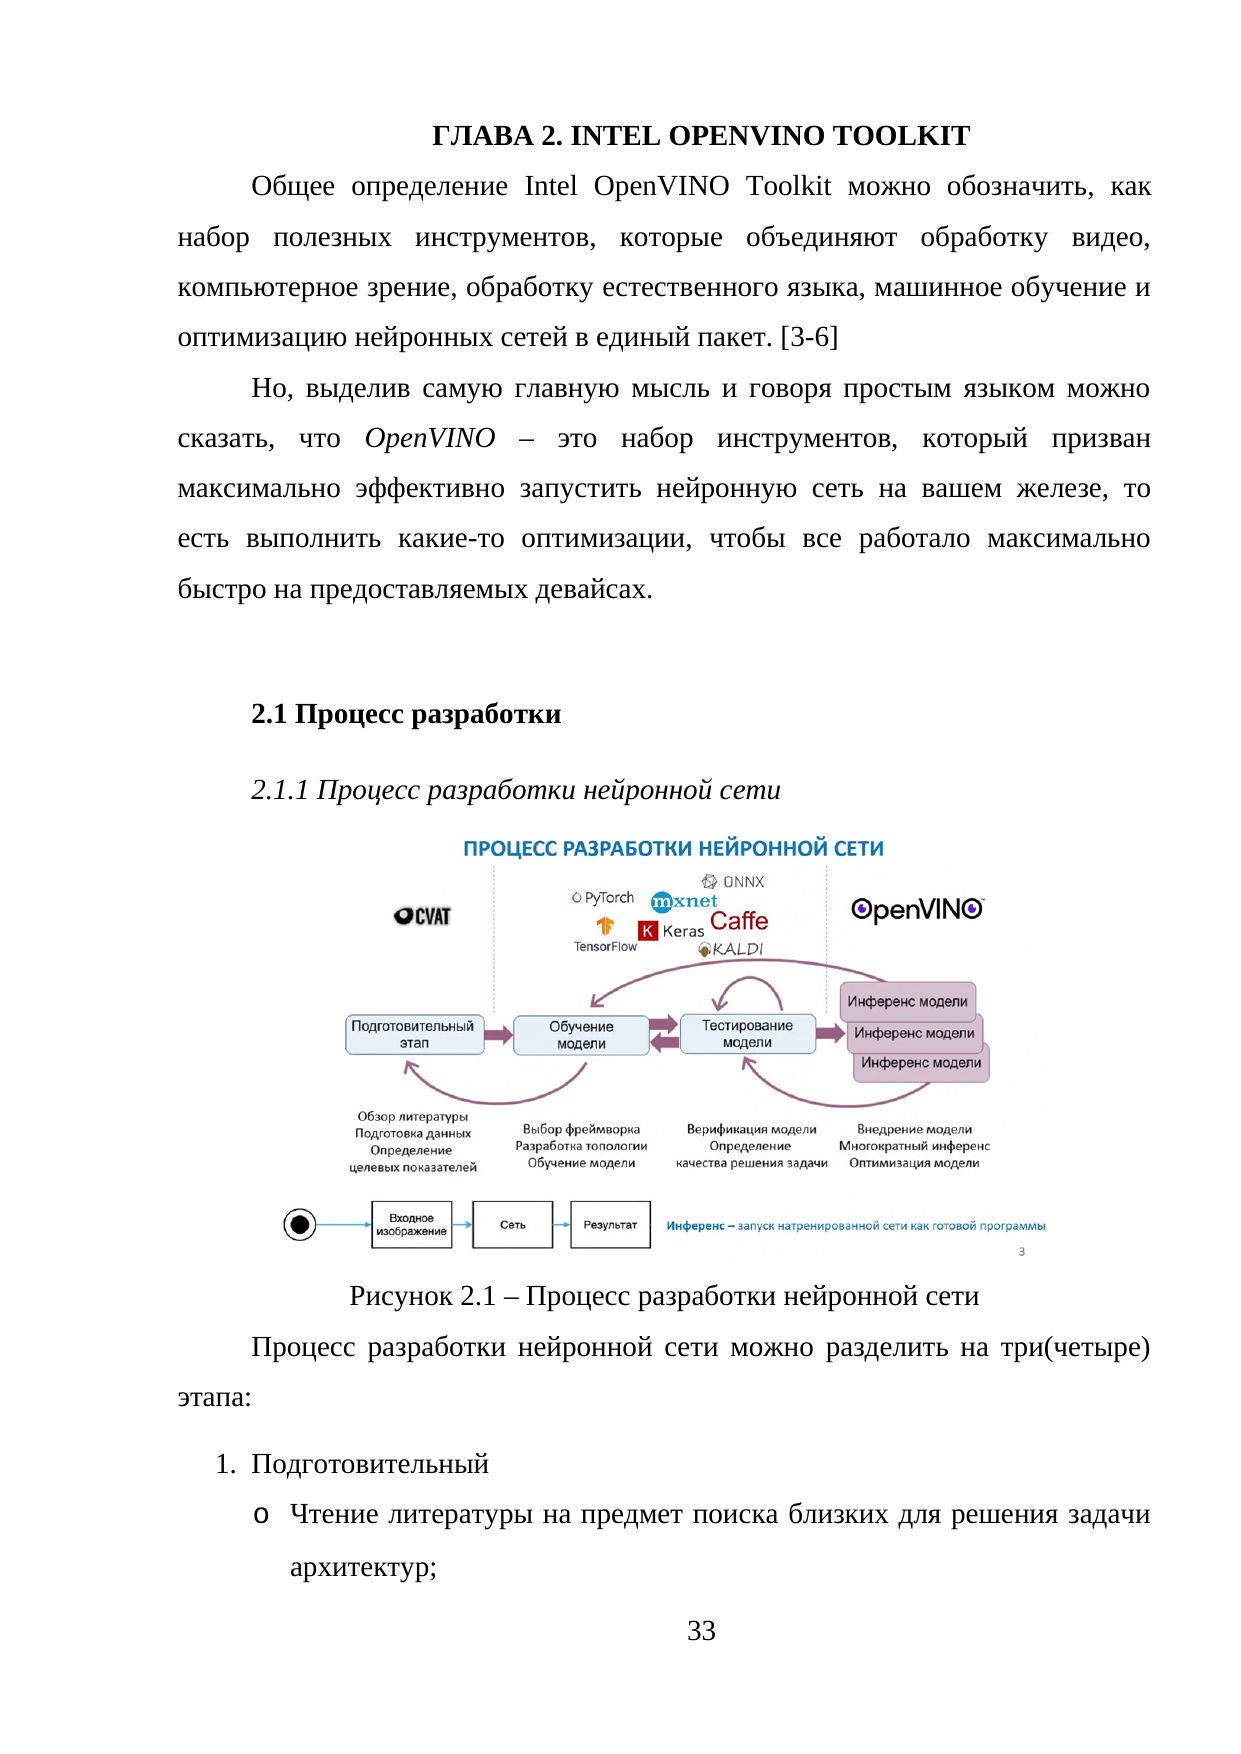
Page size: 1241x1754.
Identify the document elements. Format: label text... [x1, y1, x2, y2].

picture [277, 822, 1052, 1262]
list Чтение литературы на предмет поиска близких для решения задачи архитектур; [252, 1496, 1152, 1583]
text Общее определение Intel OpenVINO Toolkit можно обозначить, как набор полезных инструментов, которые объединяют обработку видео, компьютерное зрение, обработку естественного языка, машинное обучение и оптимизацию нейронных сетей в единый пакет. [3-6] [177, 168, 1152, 353]
subtitle ГЛАВА 2. INTEL OPENVINO TOOLKIT [177, 118, 1152, 152]
subtitle 2.1.1 Процесс разработки нейронной сети [177, 772, 1152, 805]
text Рисунок 2.1 – Процесс разработки нейронной сети [177, 1278, 1152, 1312]
subtitle 2.1 Процесс разработки [177, 697, 1152, 730]
list Подготовительный [177, 1446, 1152, 1479]
text Процесс разработки нейронной сети можно разделить на три(четыре) этапа: [177, 1329, 1152, 1413]
text Но, выделив самую главную мысль и говоря простым языком можно сказать, что OpenVINO – это набор инструментов, который призван максимально эффективно запустить нейронную сеть на вашем железе, то есть выполнить какие-то оптимизации, чтобы все работало максимально быстро на предоставляемых девайсах. [177, 370, 1152, 604]
